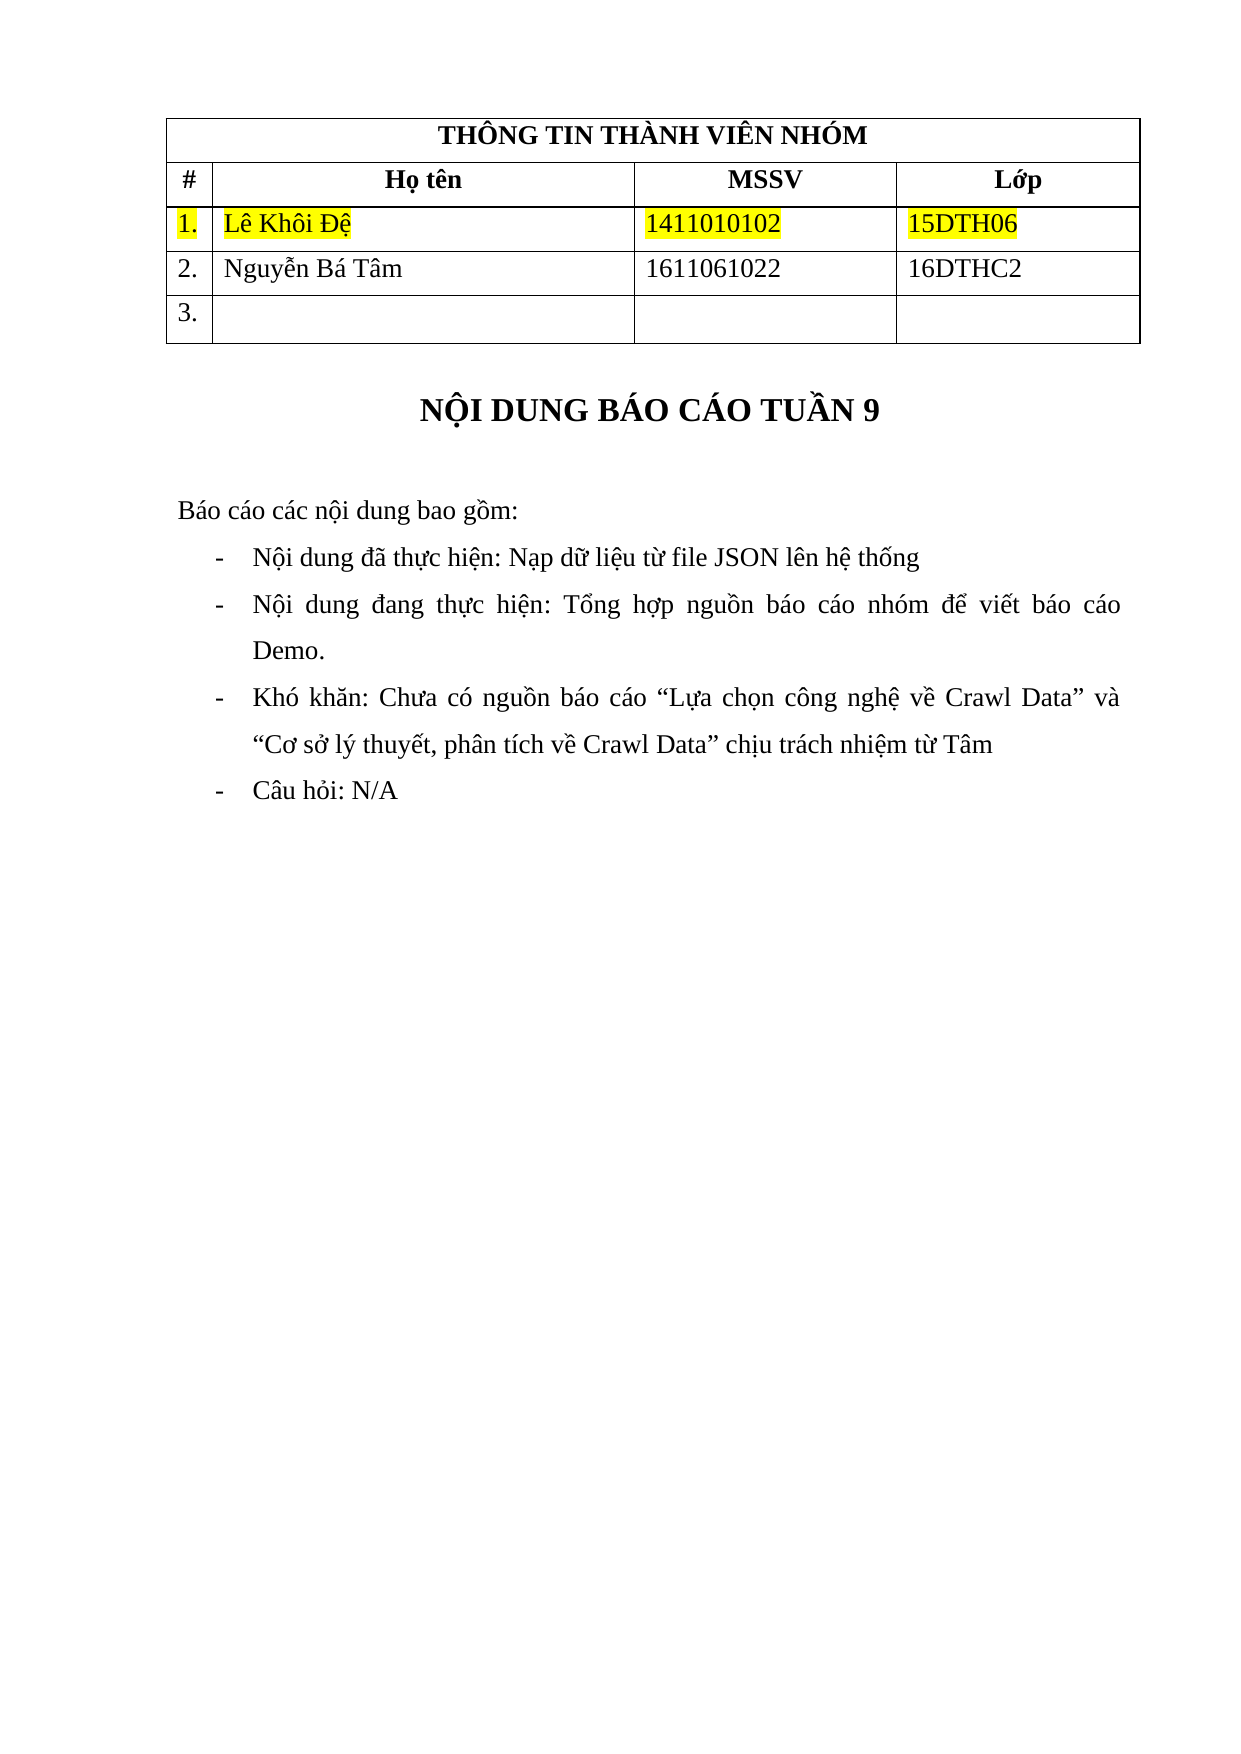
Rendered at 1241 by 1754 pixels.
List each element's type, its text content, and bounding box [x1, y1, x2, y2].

table_cell 2. [167, 252, 212, 295]
table_header THÔNG TIN THÀNH VIÊN NHÓM [167, 119, 1139, 162]
table_cell 1. [167, 208, 212, 251]
table_cell 16DTHC2 [897, 252, 1139, 295]
table_cell Lê Khôi Đệ [213, 208, 634, 251]
table_cell [897, 296, 1139, 342]
text NỘI DUNG BÁO CÁO TUẦN 9 [177, 390, 1122, 428]
table_cell Nguyễn Bá Tâm [213, 252, 634, 295]
table_cell MSSV [635, 163, 896, 206]
table_cell # [167, 163, 212, 206]
table_cell 1611061022 [635, 252, 896, 295]
table_cell 3. [167, 296, 212, 342]
table_cell [213, 296, 634, 342]
list Nội dung đang thực hiện: Tổng hợp nguồn báo cáo nhóm để viết báo cáo Demo. [215, 588, 1122, 666]
list Nội dung đã thực hiện: Nạp dữ liệu từ file JSON lên hệ thống [215, 541, 1122, 572]
list Khó khăn: Chưa có nguồn báo cáo “Lựa chọn công nghệ về Crawl Data” và “Cơ sở lý thuyết, phân tích về Crawl Data” chịu trách nhiệm từ Tâm [215, 681, 1122, 759]
list Câu hỏi: N/A [215, 774, 1122, 806]
table_cell Họ tên [213, 163, 634, 206]
table_cell 15DTH06 [897, 208, 1139, 251]
table_cell [635, 296, 896, 342]
table_cell 1411010102 [635, 208, 896, 251]
text Báo cáo các nội dung bao gồm: [177, 494, 1122, 526]
table_cell Lớp [897, 163, 1139, 206]
